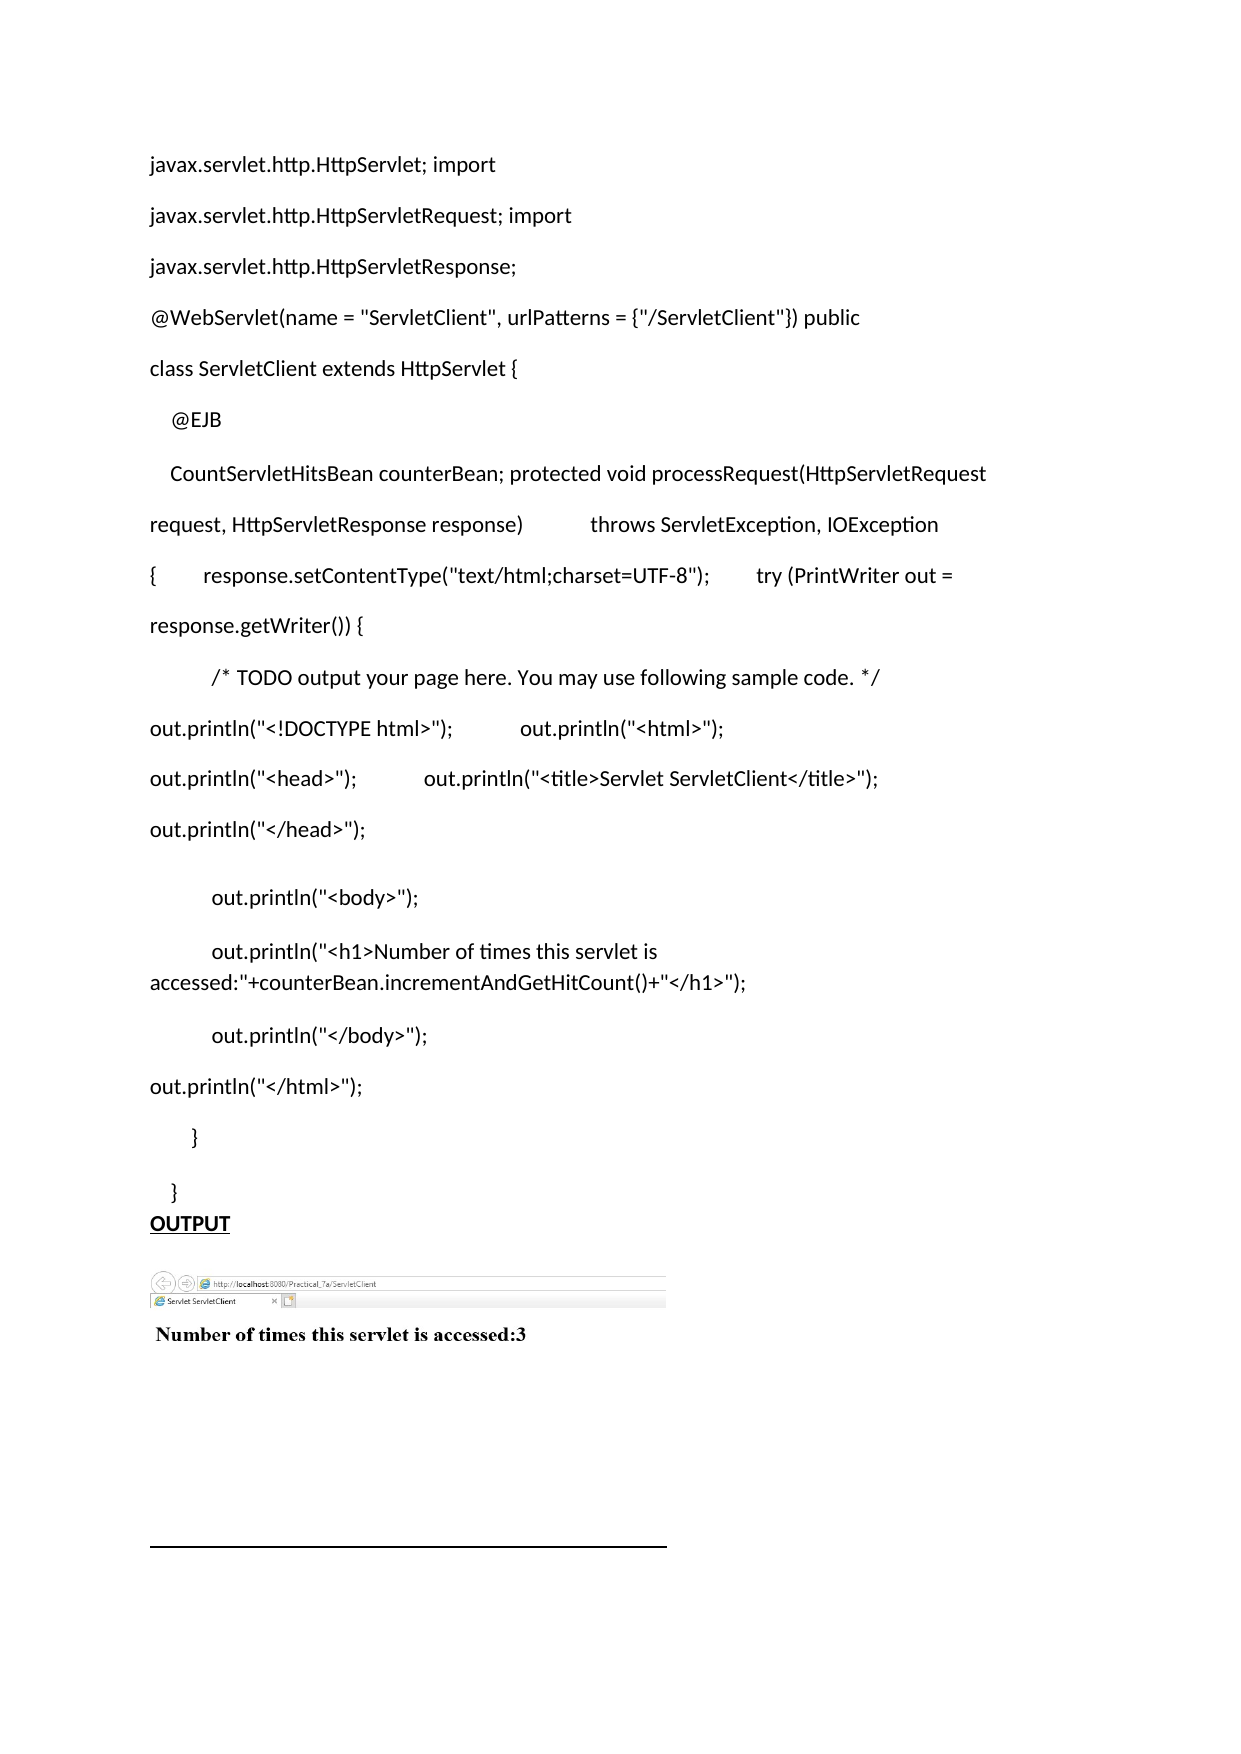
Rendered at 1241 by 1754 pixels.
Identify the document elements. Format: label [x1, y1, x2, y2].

picture [150, 1258, 666, 1544]
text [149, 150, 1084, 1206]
